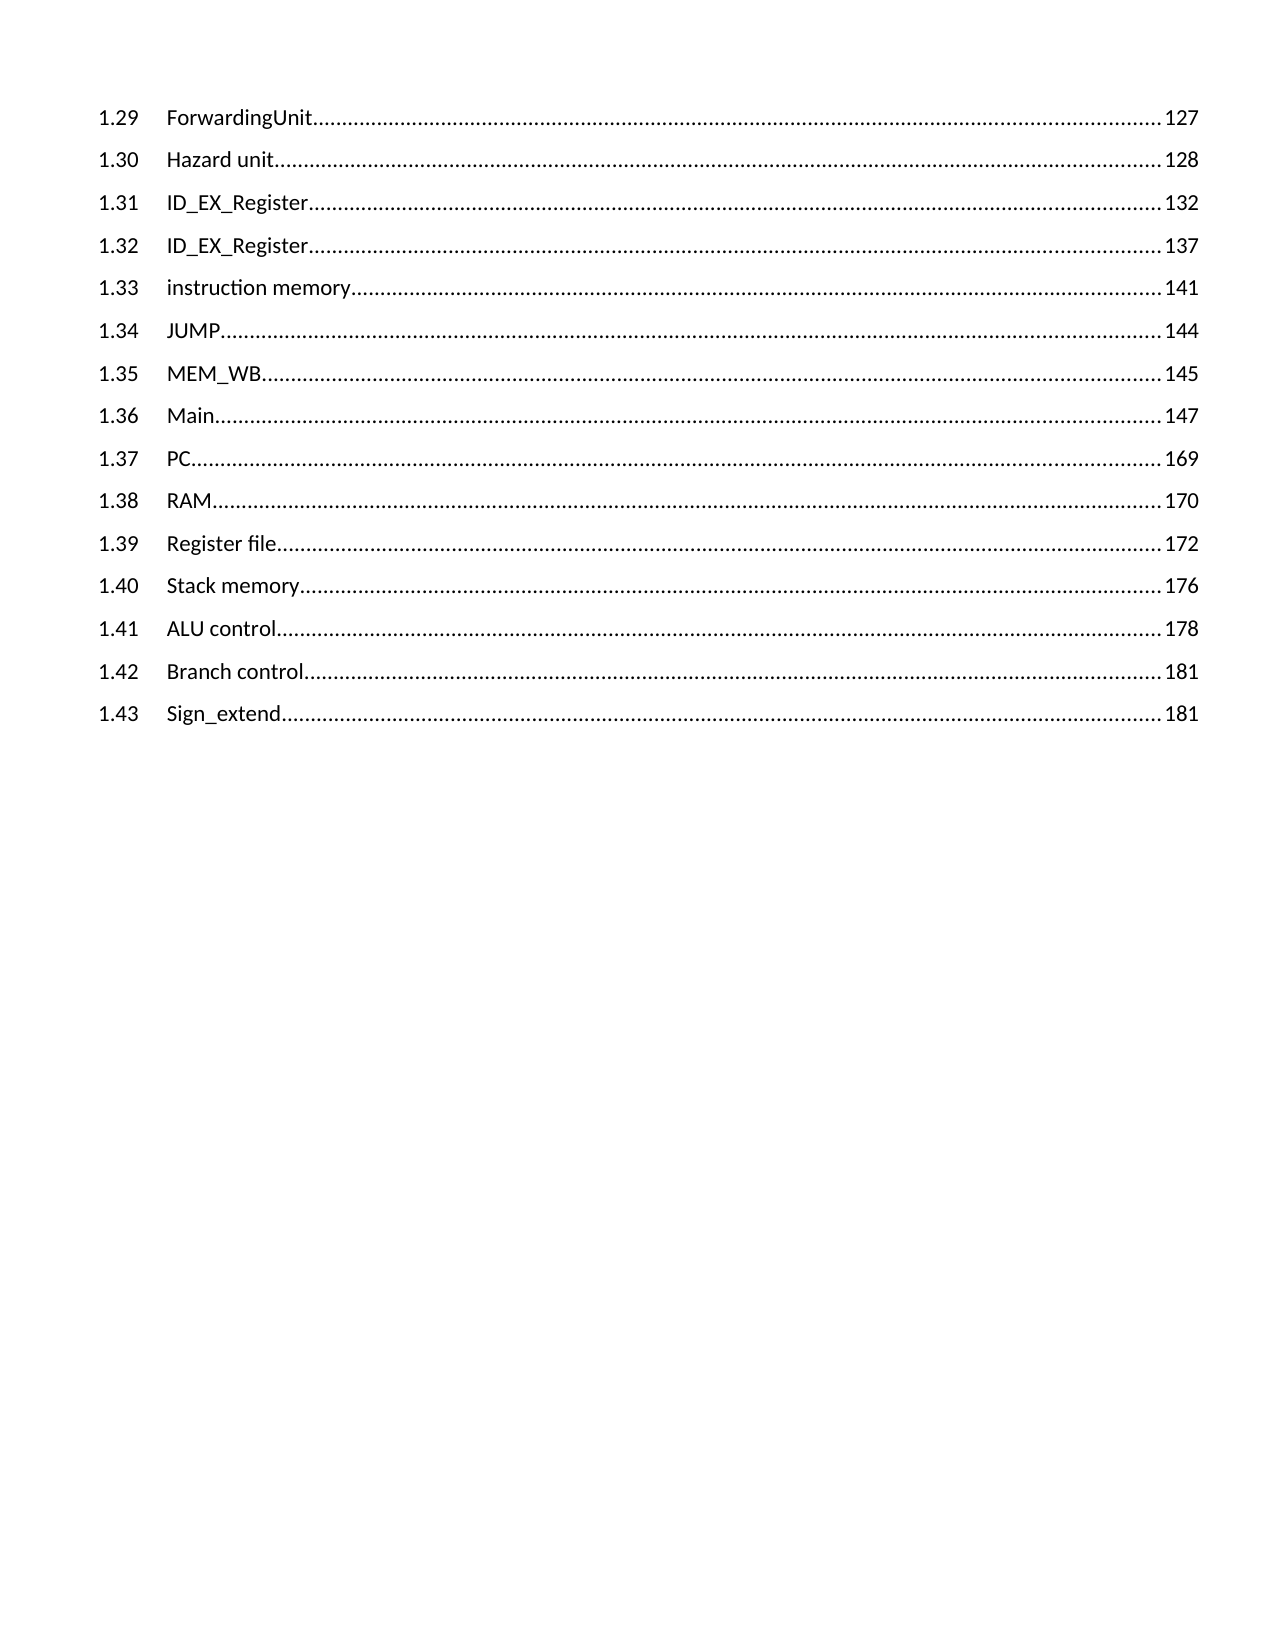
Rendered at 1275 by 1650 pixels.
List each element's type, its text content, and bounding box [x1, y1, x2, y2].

text 1.39 Register file 172 [98, 529, 1200, 557]
text 1.38 RAM 170 [98, 486, 1200, 514]
text 1.30 Hazard unit 128 [98, 146, 1200, 174]
text 1.37 PC 169 [98, 444, 1200, 472]
text 1.34 JUMP 144 [98, 316, 1200, 344]
text 1.31 ID_EX_Register 132 [98, 188, 1200, 216]
text 1.40 Stack memory 176 [98, 572, 1200, 600]
text 1.29 ForwardingUnit 127 [98, 103, 1200, 131]
text 1.42 Branch control 181 [98, 657, 1200, 685]
text 1.43 Sign_extend 181 [98, 699, 1200, 727]
text 1.36 Main 147 [98, 401, 1200, 429]
text 1.41 ALU control 178 [98, 614, 1200, 642]
text 1.33 instruction memory 141 [98, 273, 1200, 301]
text 1.35 MEM_WB 145 [98, 359, 1200, 387]
text 1.32 ID_EX_Register 137 [98, 231, 1200, 259]
